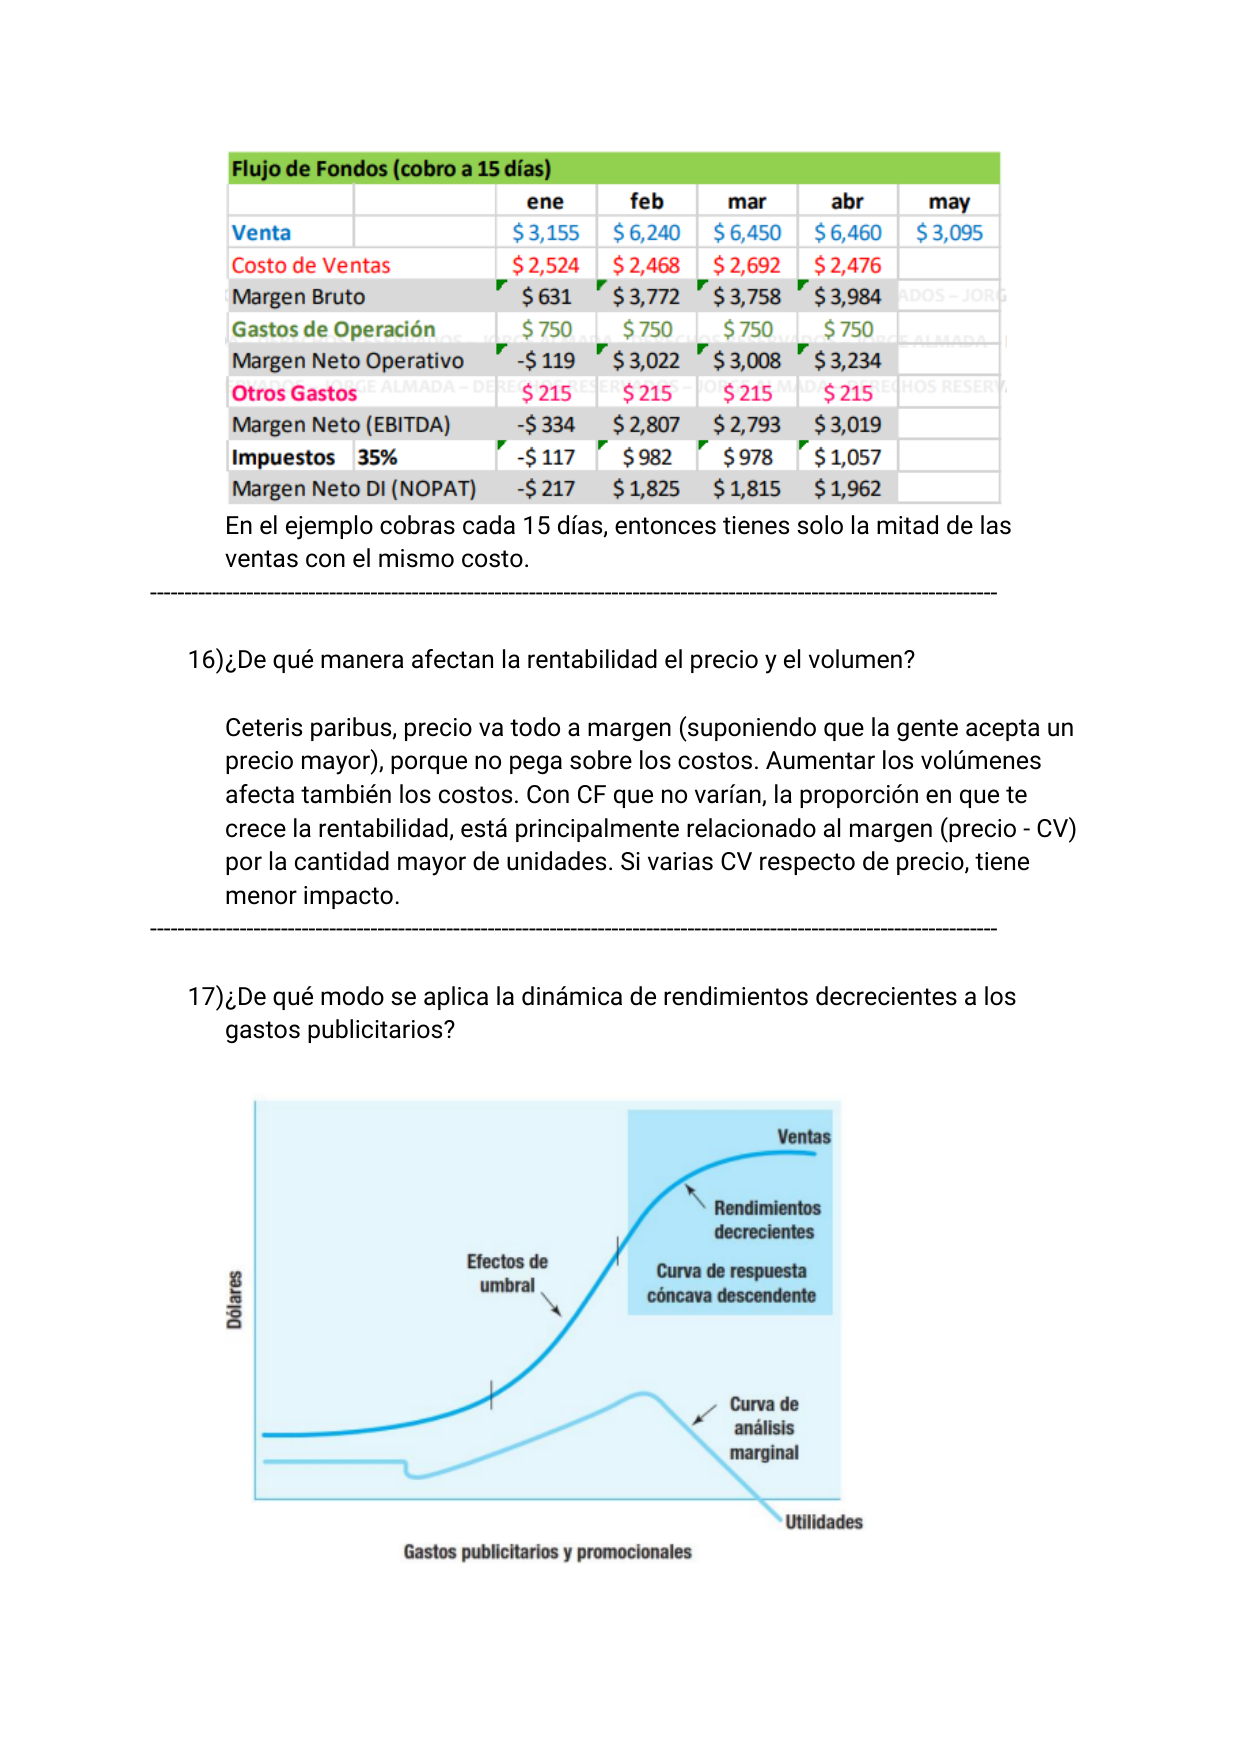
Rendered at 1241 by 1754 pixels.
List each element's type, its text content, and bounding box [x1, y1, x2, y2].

list ¿De qué modo se aplica la dinámica de rendimientos decrecientes a los gastos publicitarios? [187, 982, 1090, 1045]
text --------------------------------------------------------------------------------------------------------------------------- [150, 915, 1090, 944]
list ¿De qué manera afectan la rentabilidad el precio y el volumen? [187, 646, 1090, 675]
text Ceteris paribus, precio va todo a margen (suponiendo que la gente acepta un precio mayor), porque no pega sobre los costos. Aumentar los volúmenes afecta también los costos. Con CF que no varían, la proporción en que te crece la rentabilidad, está principalmente relacionado al margen (precio - CV) por la cantidad mayor de unidades. Si varias CV respecto de precio, tiene menor impacto. [225, 713, 1090, 910]
text --------------------------------------------------------------------------------------------------------------------------- [150, 578, 1090, 607]
picture [225, 1082, 872, 1571]
picture [225, 150, 1007, 507]
text En el ejemplo cobras cada 15 días, entonces tienes solo la mitad de las ventas con el mismo costo. [225, 511, 1090, 574]
